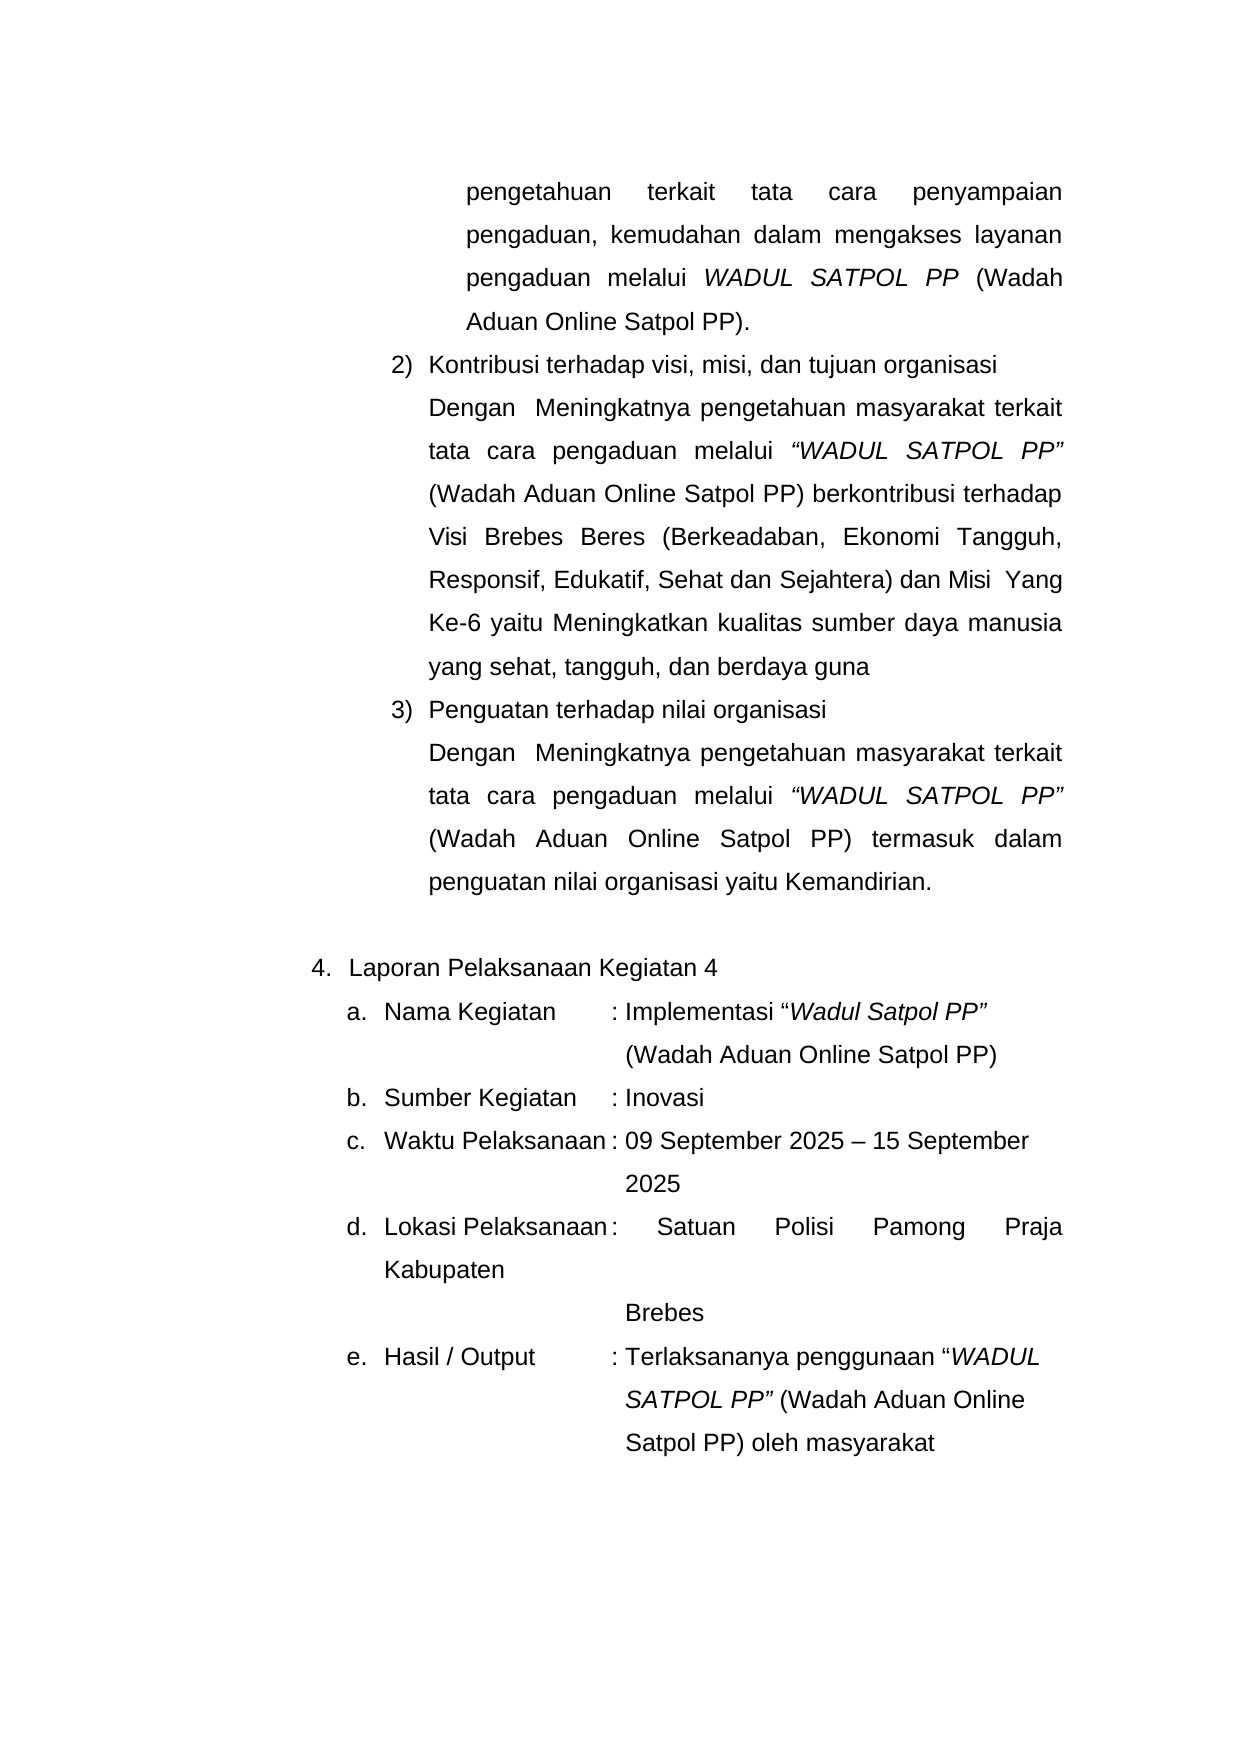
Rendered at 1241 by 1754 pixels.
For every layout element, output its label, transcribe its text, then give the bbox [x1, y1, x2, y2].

list Penguatan terhadap nilai organisasi [391, 695, 1063, 723]
list Brebes [384, 1298, 1063, 1327]
list SATPOL PP” (Wadah Aduan Online [611, 1385, 1063, 1413]
list Dengan Meningkatnya pengetahuan masyarakat terkait tata cara pengaduan melalui “WADUL SATPOL PP” (Wadah Aduan Online Satpol PP) termasuk dalam penguatan nilai organisasi yaitu Kemandirian. [428, 738, 1063, 896]
list Kontribusi terhadap visi, misi, dan tujuan organisasi [391, 350, 1063, 378]
list Dengan Meningkatnya pengetahuan masyarakat terkait tata cara pengaduan melalui “WADUL SATPOL PP” (Wadah Aduan Online Satpol PP) berkontribusi terhadap Visi Brebes Beres (Berkeadaban, Ekonomi Tangguh, Responsif, Edukatif, Sehat dan Sejahtera) dan Misi Yang Ke-6 yaitu Meningkatkan kualitas sumber daya manusia yang sehat, tangguh, dan berdaya guna [428, 393, 1063, 680]
text 2025 [536, 1169, 1063, 1198]
list Waktu Pelaksanaan : 09 September 2025 – 15 September [346, 1126, 1063, 1155]
list Laporan Pelaksanaan Kegiatan 4 [311, 953, 1063, 982]
list Nama Kegiatan : Implementasi “Wadul Satpol PP” [346, 997, 1063, 1025]
list (Wadah Aduan Online Satpol PP) [609, 1040, 1063, 1068]
list Lokasi Pelaksanaan : Satuan Polisi Pamong Praja Kabupaten [346, 1212, 1063, 1284]
list Satpol PP) oleh masyarakat [611, 1428, 1063, 1457]
list Sumber Kegiatan : Inovasi [346, 1083, 1063, 1112]
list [466, 177, 1063, 335]
list Hasil / Output : Terlaksananya penggunaan “WADUL [346, 1342, 1063, 1370]
